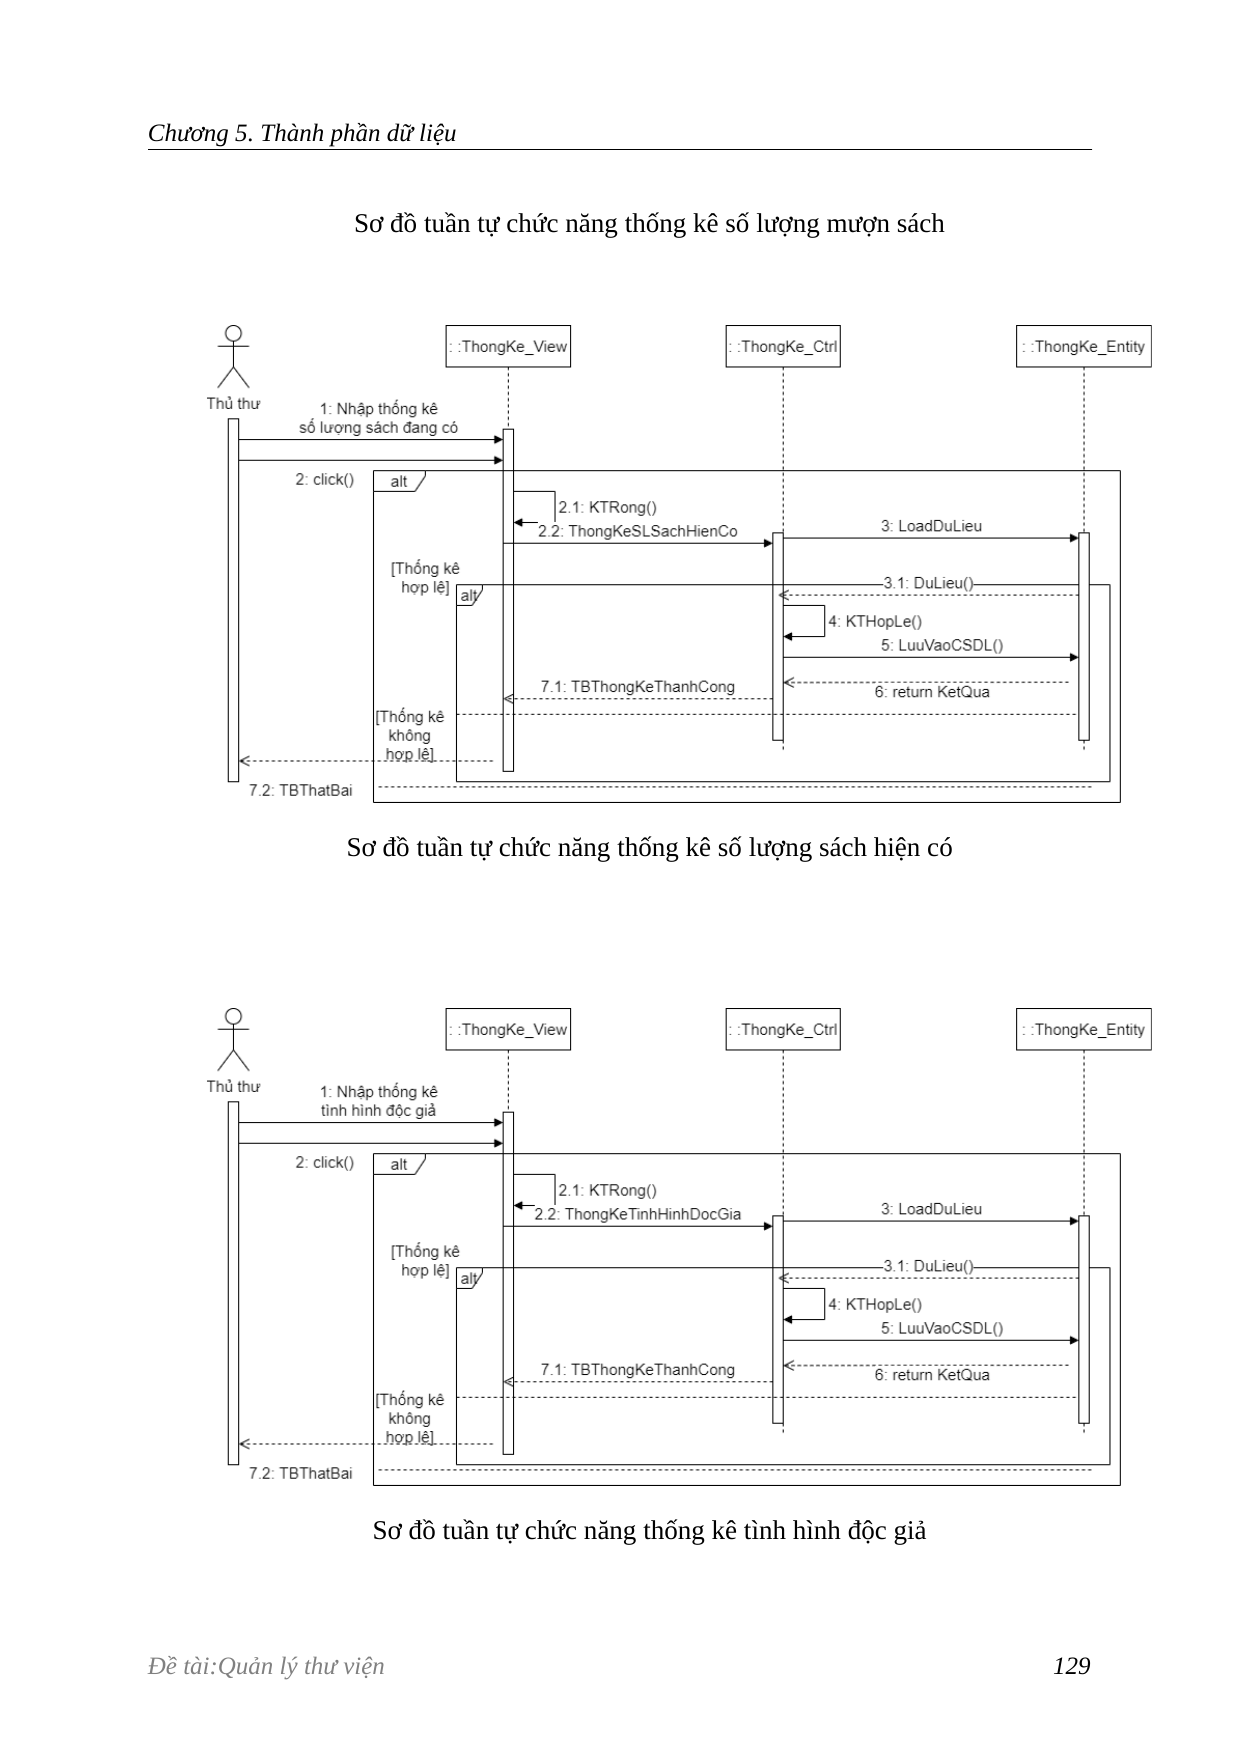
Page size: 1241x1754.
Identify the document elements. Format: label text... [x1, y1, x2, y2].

picture [206, 325, 1152, 803]
text Sơ đồ tuần tự chức năng thống kê tình hình độc giả [148, 1514, 1092, 1545]
text Sơ đồ tuần tự chức năng thống kê số lượng sách hiện có [148, 831, 1092, 862]
text Sơ đồ tuần tự chức năng thống kê số lượng mượn sách [148, 207, 1092, 238]
picture [206, 1008, 1152, 1486]
